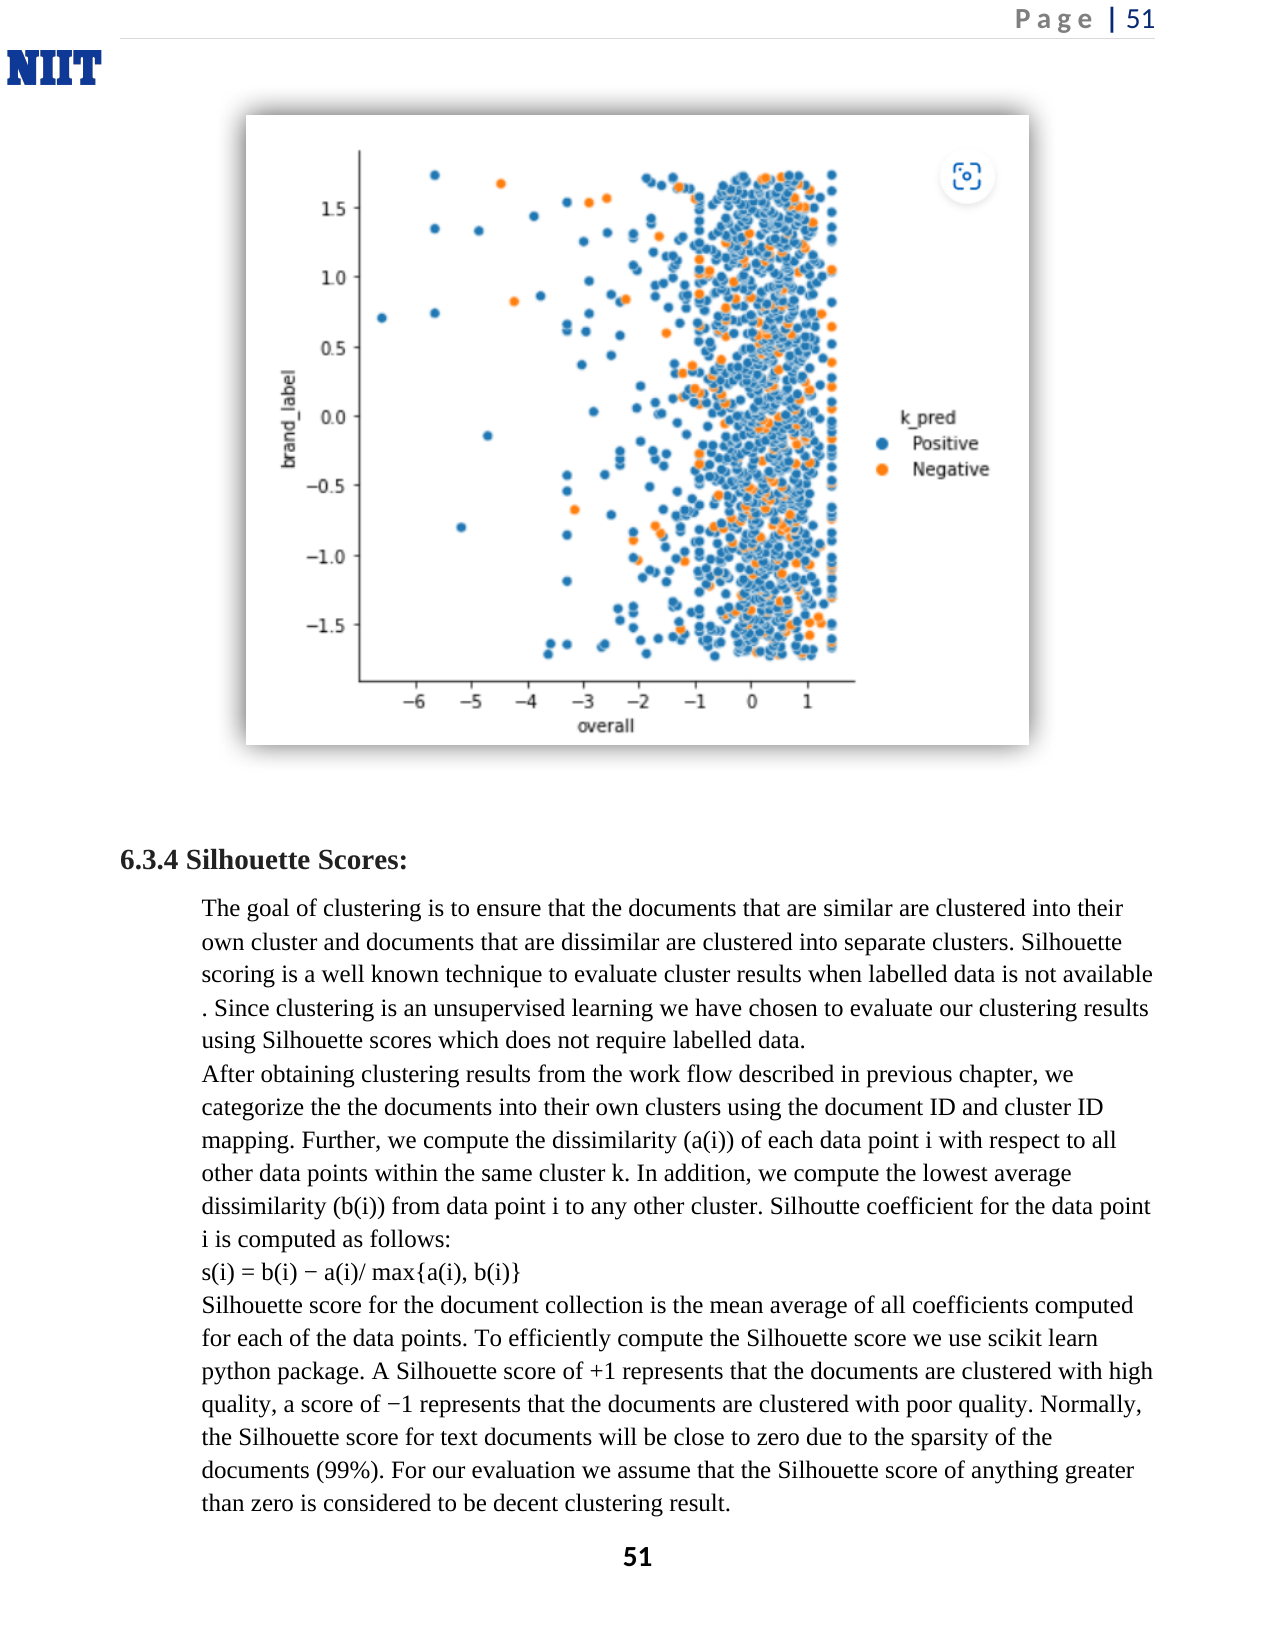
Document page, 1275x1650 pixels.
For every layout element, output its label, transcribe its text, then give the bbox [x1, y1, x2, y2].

text After obtaining clustering results from the work flow described in previous chapter, we categorize the the documents into their own clusters using the document ID and cluster ID mapping. Further, we compute the dissimilarity (a(i)) of each data point i with respect to all other data points within the same cluster k. In addition, we compute the lowest average dissimilarity (b(i)) from data point i to any other cluster. Silhoutte coefficient for the data point i is computed as follows: [201, 1059, 1155, 1252]
picture [7, 50, 102, 85]
text Silhouette score for the document collection is the mean average of all coefficients computed for each of the data points. To efficiently compute the Silhouette score we use scikit learn python package. A Silhouette score of +1 represents that the documents are clustered with high quality, a score of −1 represents that the documents are clustered with poor quality. Normally, the Silhouette score for text documents will be close to zero due to the sparsity of the documents (99%). For our evaluation we assume that the Silhouette score of anything greater than zero is considered to be decent clustering result. [201, 1290, 1155, 1517]
text s(i) = b(i) − a(i)/ max{a(i), b(i)} [201, 1257, 1155, 1286]
text The goal of clustering is to ensure that the documents that are similar are clustered into their own cluster and documents that are dissimilar are clustered into separate clusters. Silhouette scoring is a well known technique to evaluate cluster results when labelled data is not available . Since clustering is an unsupervised learning we have chosen to evaluate our clustering results using Silhouette scores which does not require labelled data. [201, 893, 1155, 1054]
subtitle 6.3.4 Silhouette Scores: [120, 842, 1155, 876]
picture [246, 115, 1029, 745]
